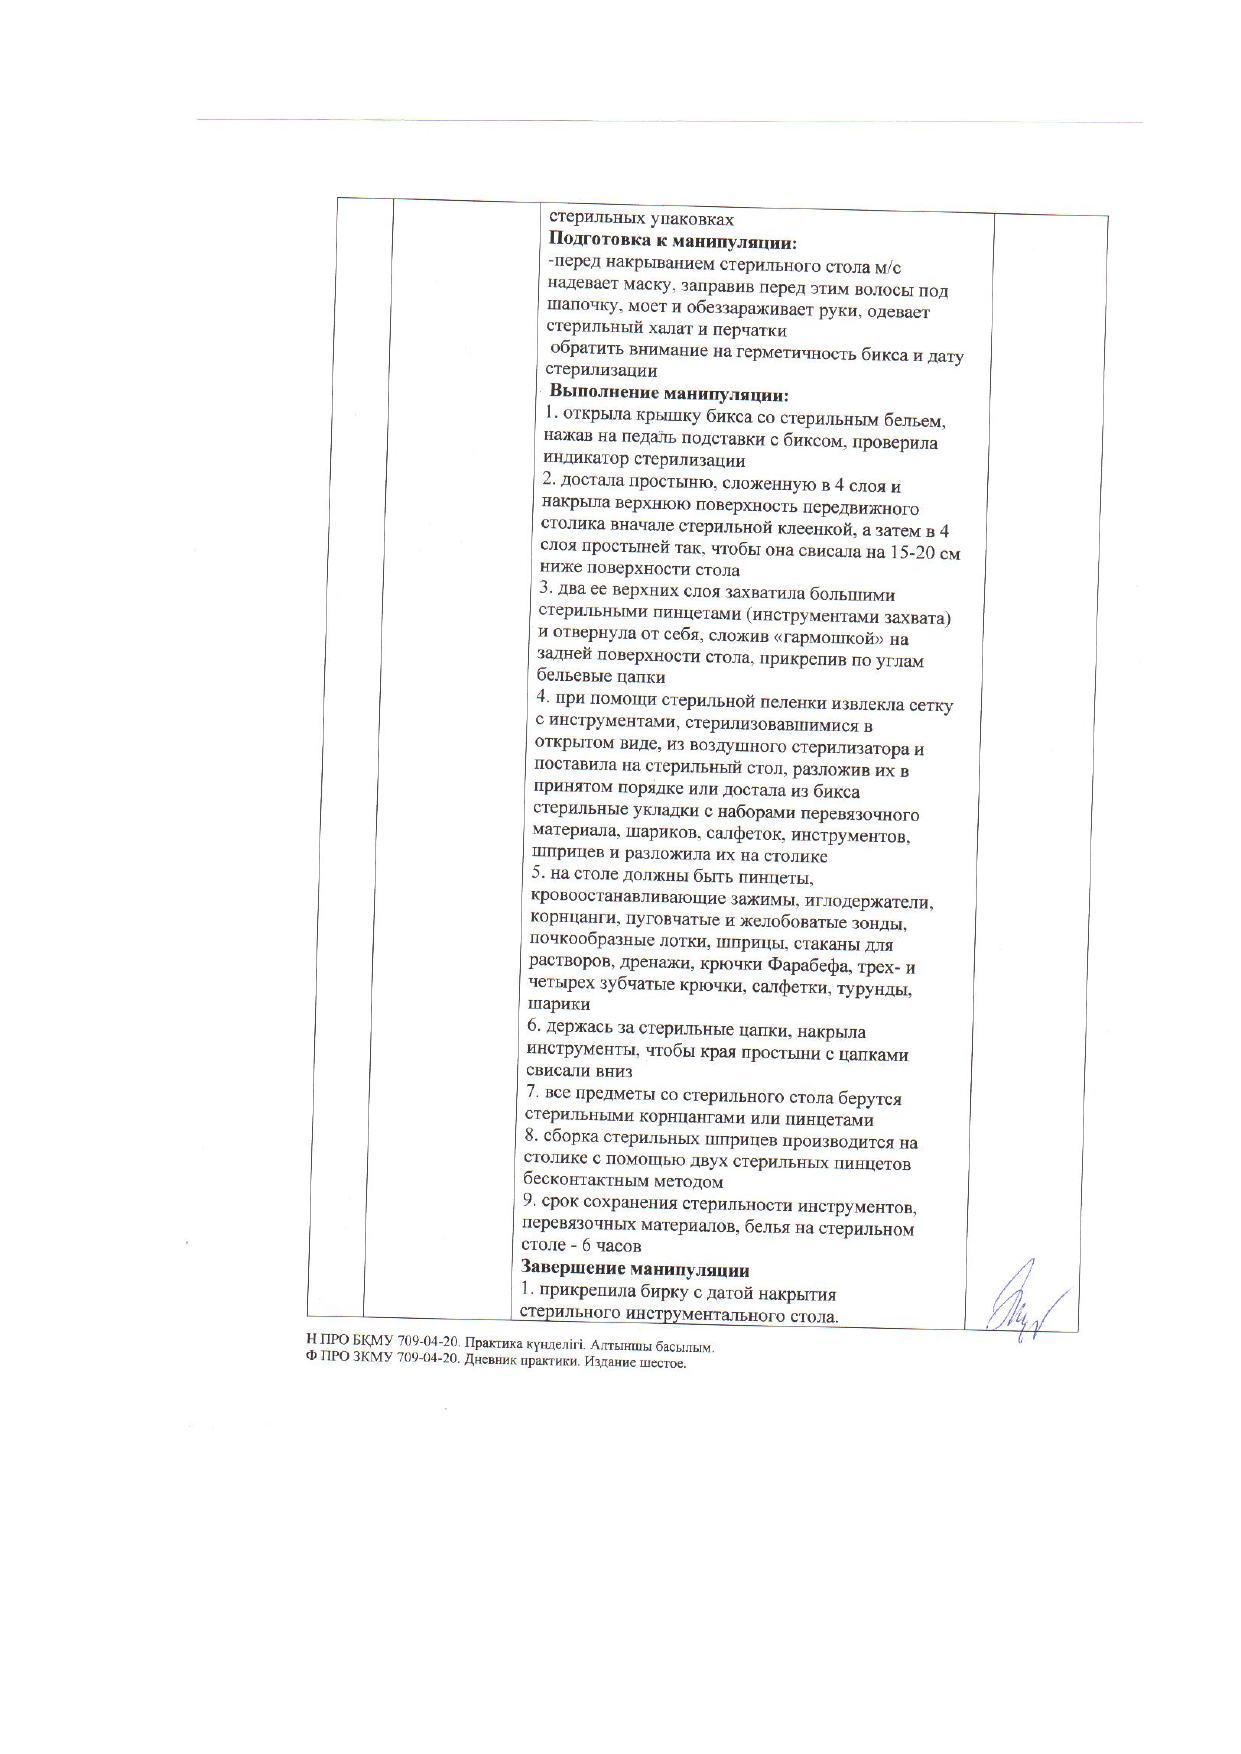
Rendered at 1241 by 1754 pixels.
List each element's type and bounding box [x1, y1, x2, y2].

picture [177, 118, 1152, 1459]
